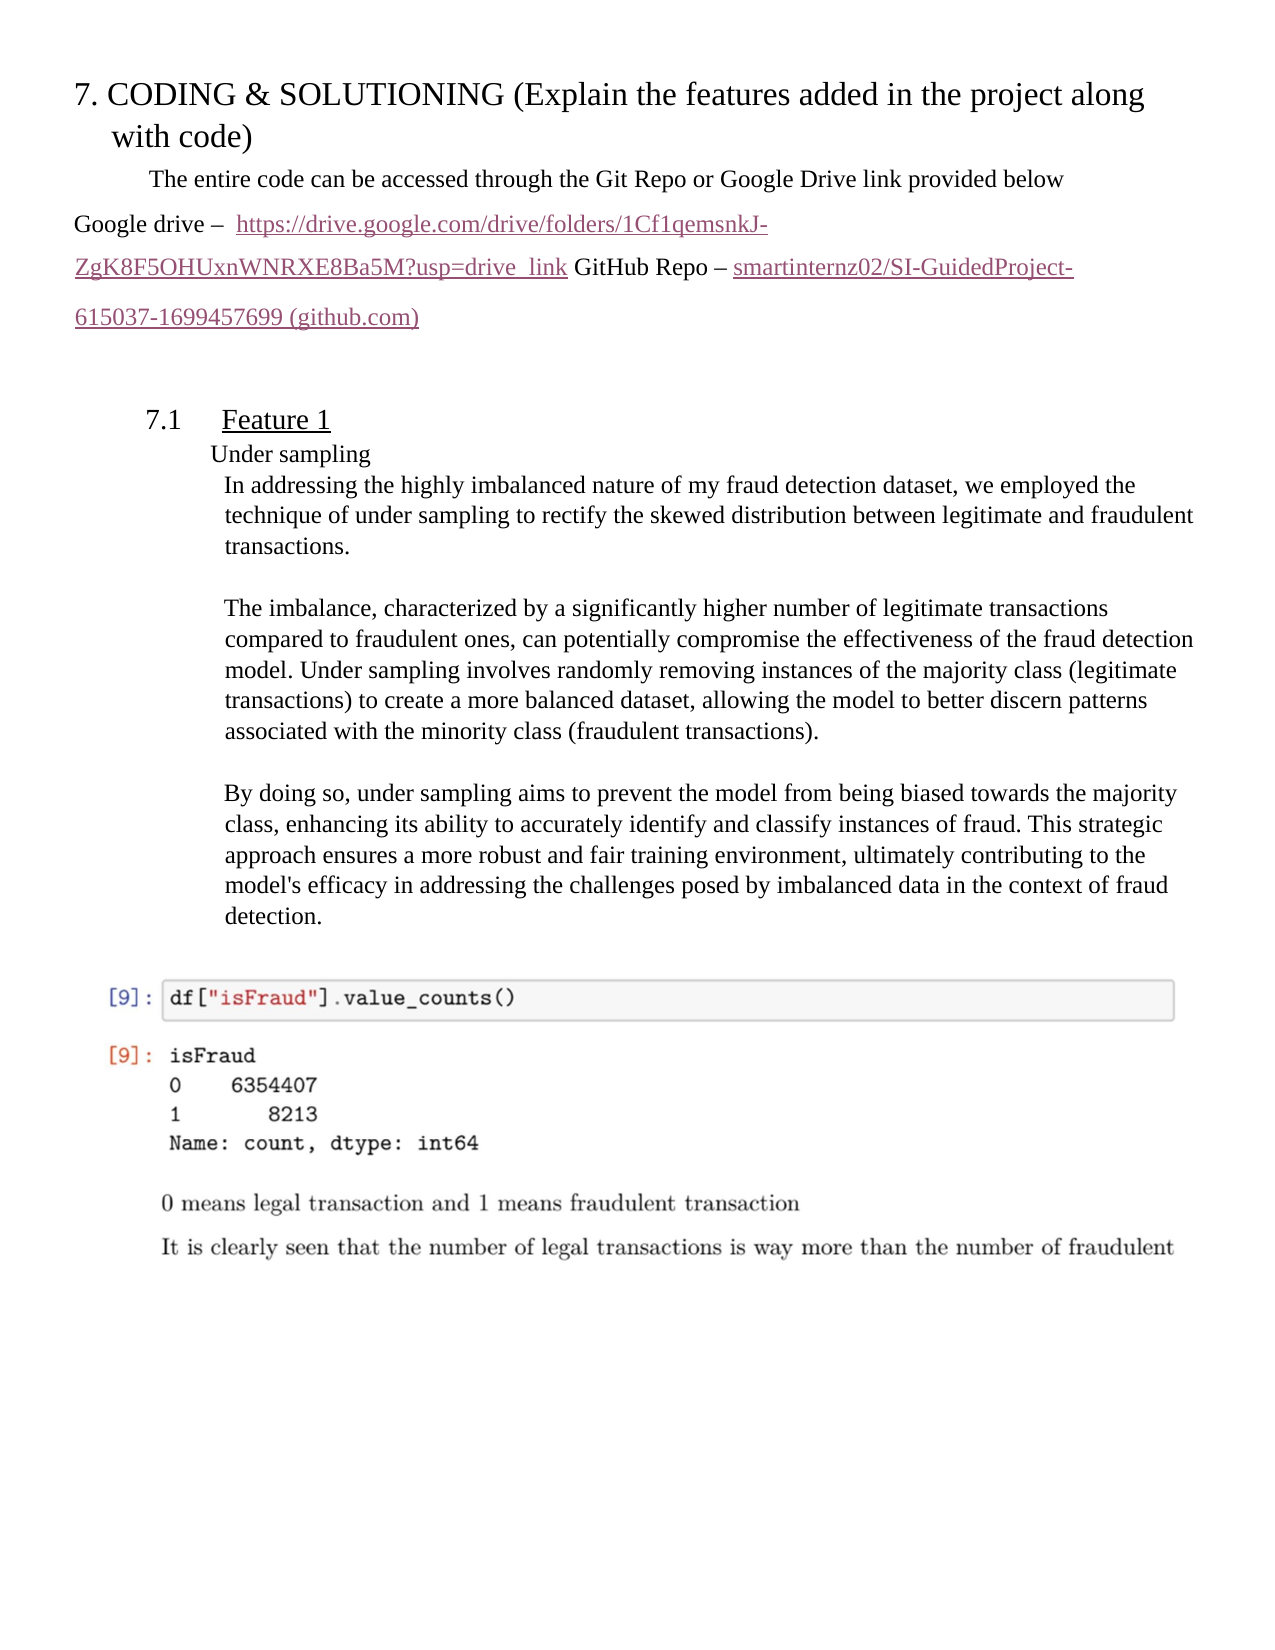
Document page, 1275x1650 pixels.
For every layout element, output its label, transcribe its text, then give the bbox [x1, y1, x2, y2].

subtitle 7. CODING & SOLUTIONING (Explain the features added in the project along with code) [73, 74, 1210, 154]
text Google drive – https://drive.google.com/drive/folders/1Cf1qemsnkJ-ZgK8F5OHUxnWNRXE8Ba5M?usp=drive_link GitHub Repo – smartinternz02/SI-GuidedProject-615037-1699457699 (github.com) [73, 209, 1098, 332]
text The imbalance, characterized by a significantly higher number of legitimate transactions compared to fraudulent ones, can potentially compromise the effectiveness of the fraud detection model. Under sampling involves randomly removing instances of the majority class (legitimate transactions) to create a more balanced dataset, allowing the model to better discern patterns associated with the minority class (fraudulent transactions). [223, 593, 1199, 745]
text By doing so, under sampling aims to prevent the model from being biased towards the majority class, enhancing its ability to accurately identify and classify instances of fraud. This strategic approach ensures a more robust and fair training environment, ultimately contributing to the model's efficacy in addressing the challenges posed by imbalanced data in the context of fraud detection. [223, 778, 1199, 930]
subtitle 7.1 Feature 1 [75, 402, 1210, 436]
text The entire code can be accessed through the Git Repo or Google Drive link provided below [149, 164, 1199, 192]
text In addressing the highly imbalanced nature of my fraud detection dataset, we employed the technique of under sampling to rectify the skewed distribution between legitimate and fraudulent transactions. [223, 470, 1199, 560]
picture [81, 963, 1266, 1317]
subtitle  Under sampling [184, 439, 1210, 467]
